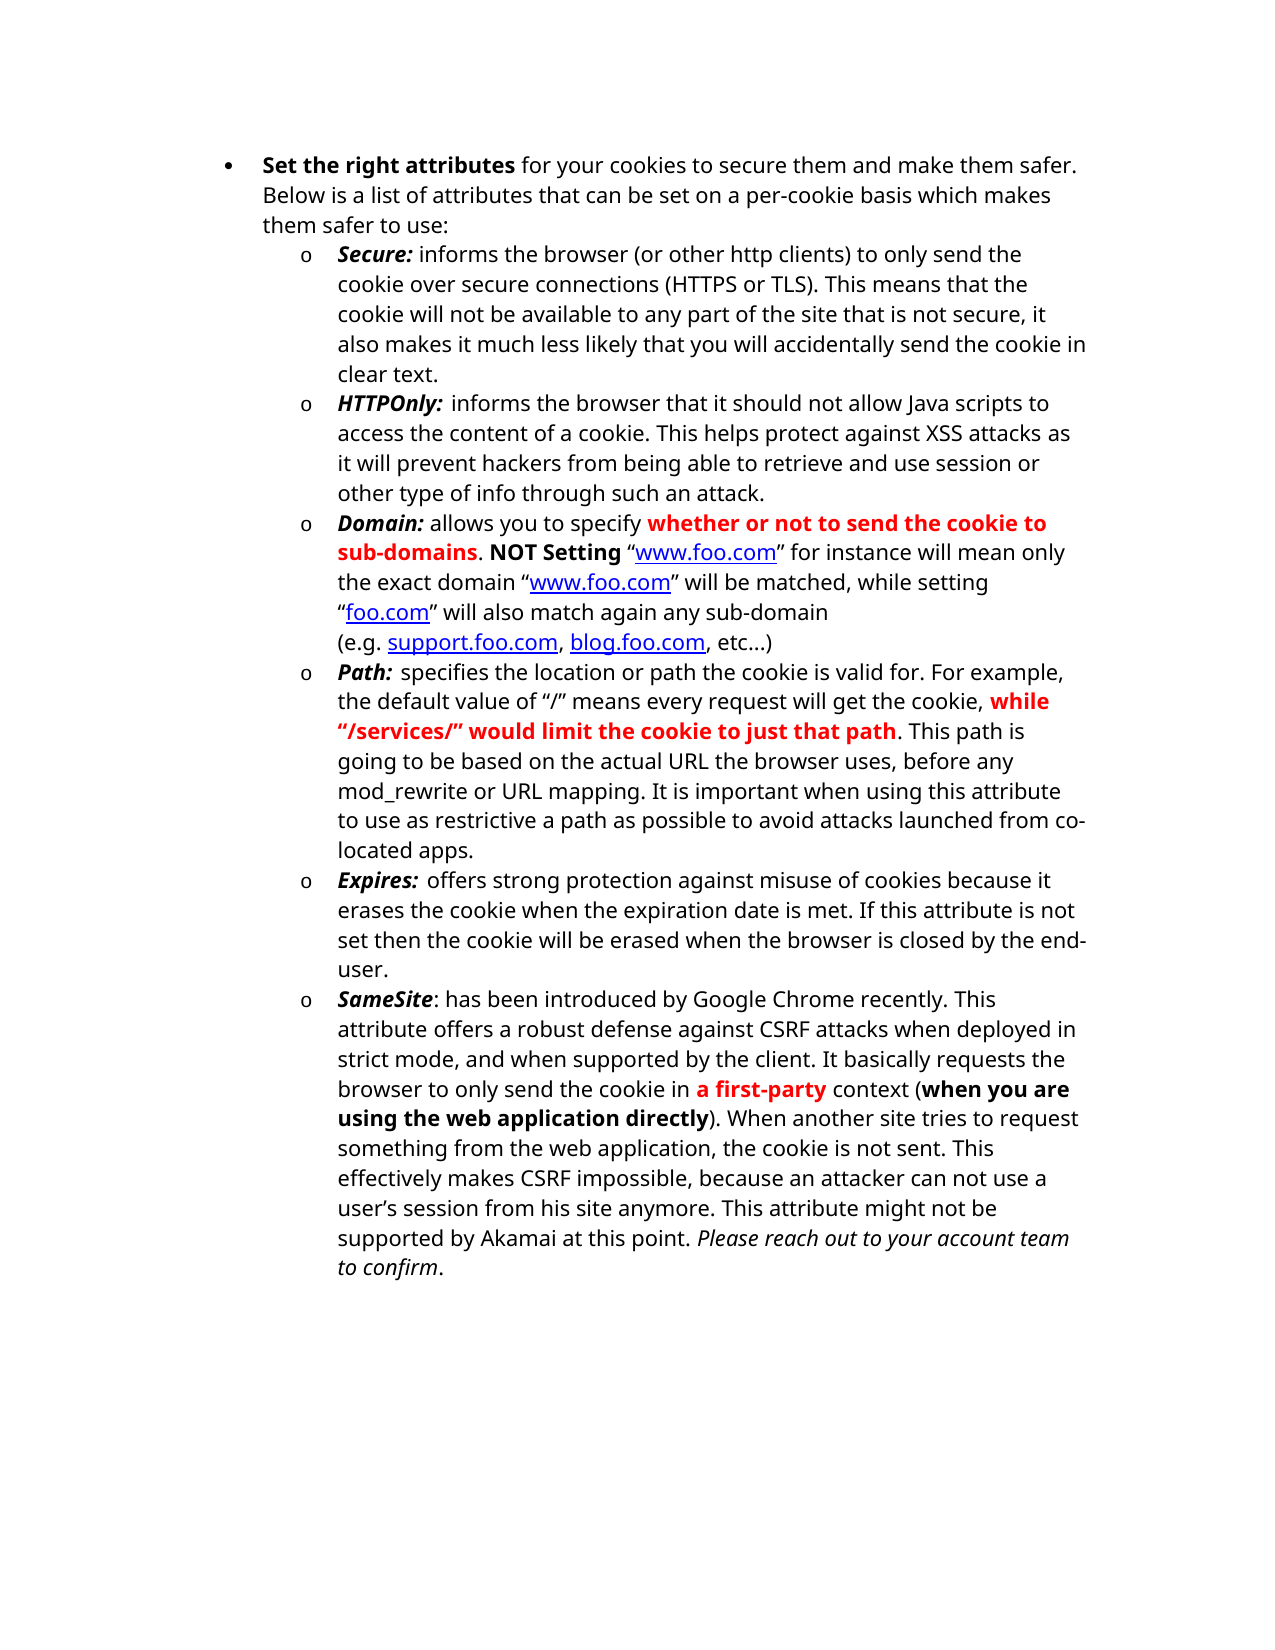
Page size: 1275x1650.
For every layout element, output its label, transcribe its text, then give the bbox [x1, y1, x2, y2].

list Set the right attributes for your cookies to secure them and make them safer. Below is a list of attributes that can be set on a per-cookie basis which makes them safer to use: [225, 150, 1087, 239]
list Secure: informs the browser (or other http clients) to only send the cookie over secure connections (HTTPS or TLS). This means that the cookie will not be available to any part of the site that is not secure, it also makes it much less likely that you will accidentally send the cookie in clear text. [300, 239, 1087, 388]
list Expires: offers strong protection against misuse of cookies because it erases the cookie when the expiration date is met. If this attribute is not set then the cookie will be erased when the browser is closed by the end-user. [300, 865, 1087, 984]
list Path: specifies the location or path the cookie is valid for. For example, the default value of “/” means every request will get the cookie, while “/services/” would limit the cookie to just that path. This path is going to be based on the actual URL the browser uses, before any mod_rewrite or URL mapping. It is important when using this attribute to use as restrictive a path as possible to avoid attacks launched from co-located apps. [300, 656, 1087, 865]
list HTTPOnly: informs the browser that it should not allow Java scripts to access the content of a cookie. This helps protect against XSS attacks as it will prevent hackers from being able to retrieve and use session or other type of info through such an attack. [300, 388, 1087, 507]
list SameSite: has been introduced by Google Chrome recently. This attribute offers a robust defense against CSRF attacks when deployed in strict mode, and when supported by the client. It basically requests the browser to only send the cookie in a first-party context (when you are using the web application directly). When another site tries to request something from the web application, the cookie is not sent. This effectively makes CSRF impossible, because an attacker can not use a user’s session from his site anymore. This attribute might not be supported by Akamai at this point. Please reach out to your account team to confirm. [300, 984, 1087, 1282]
list Domain: allows you to specify whether or not to send the cookie to sub-domains. NOT Setting “www.foo.com” for instance will mean only the exact domain “www.foo.com” will be matched, while setting “foo.com” will also match again any sub-domain (e.g. support.foo.com, blog.foo.com, etc...) [300, 507, 1087, 656]
